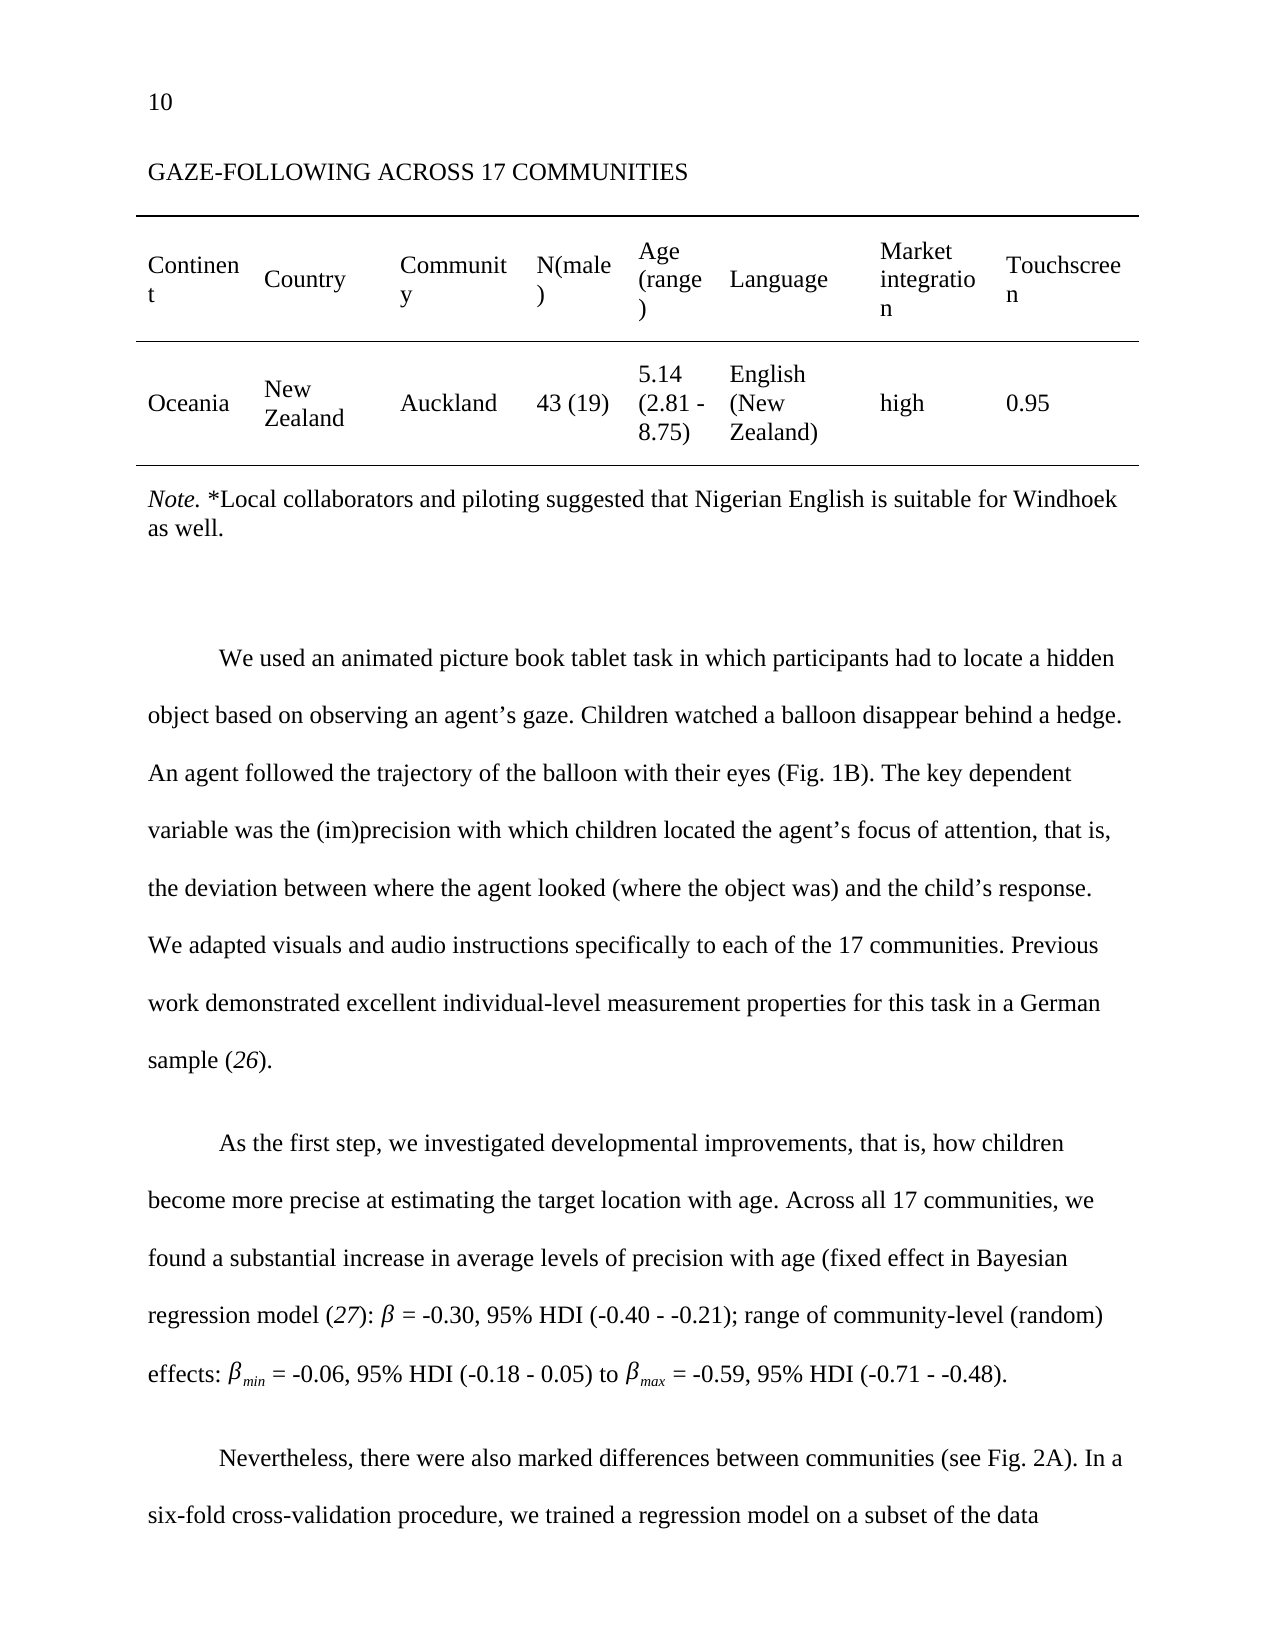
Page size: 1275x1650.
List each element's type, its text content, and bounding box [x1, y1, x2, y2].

table_cell English (New Zealand) [718, 342, 869, 464]
text We used an animated picture book tablet task in which participants had to locate a hidden object based on observing an agent’s gaze. Children watched a balloon disappear behind a hedge. An agent followed the trajectory of the balloon with their eyes (Fig. 1B). The key dependent variable was the (im)precision with which children located the agent’s focus of attention, that is, the deviation between where the agent looked (where the object was) and the child’s response. We adapted visuals and audio instructions specifically to each of the 17 communities. Previous work demonstrated excellent individual-level measurement properties for this task in a German sample (26). [148, 643, 1127, 1074]
table_cell 5.14 (2.81 - 8.75) [627, 342, 718, 464]
table_header Continent [136, 217, 253, 341]
table_cell high [869, 342, 994, 464]
table_header Touchscreen [995, 217, 1139, 341]
text Note. *Local collaborators and piloting suggested that Nigerian English is suitable for Windhoek as well. [148, 484, 1127, 542]
table_cell Oceania [136, 342, 253, 464]
table_header Language [718, 217, 869, 341]
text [148, 1443, 1127, 1529]
table_header N(male) [525, 217, 627, 341]
table_header Age (range) [627, 217, 718, 341]
table_header Community [389, 217, 525, 341]
text As the first step, we investigated developmental improvements, that is, how children become more precise at estimating the target location with age. Across all 17 communities, we found a substantial increase in average levels of precision with age (fixed effect in Bayesian regression model (27): = -0.30, 95% HDI (-0.40 - -0.21); range of community-level (random) effects: = -0.06, 95% HDI (-0.18 - 0.05) to = -0.59, 95% HDI (-0.71 - -0.48). [148, 1128, 1127, 1389]
table_cell 0.95 [995, 342, 1139, 464]
table_header Market integration [869, 217, 994, 341]
table_cell New Zealand [253, 342, 389, 464]
table_cell 43 (19) [525, 342, 627, 464]
table_cell Auckland [389, 342, 525, 464]
table_header Country [253, 217, 389, 341]
